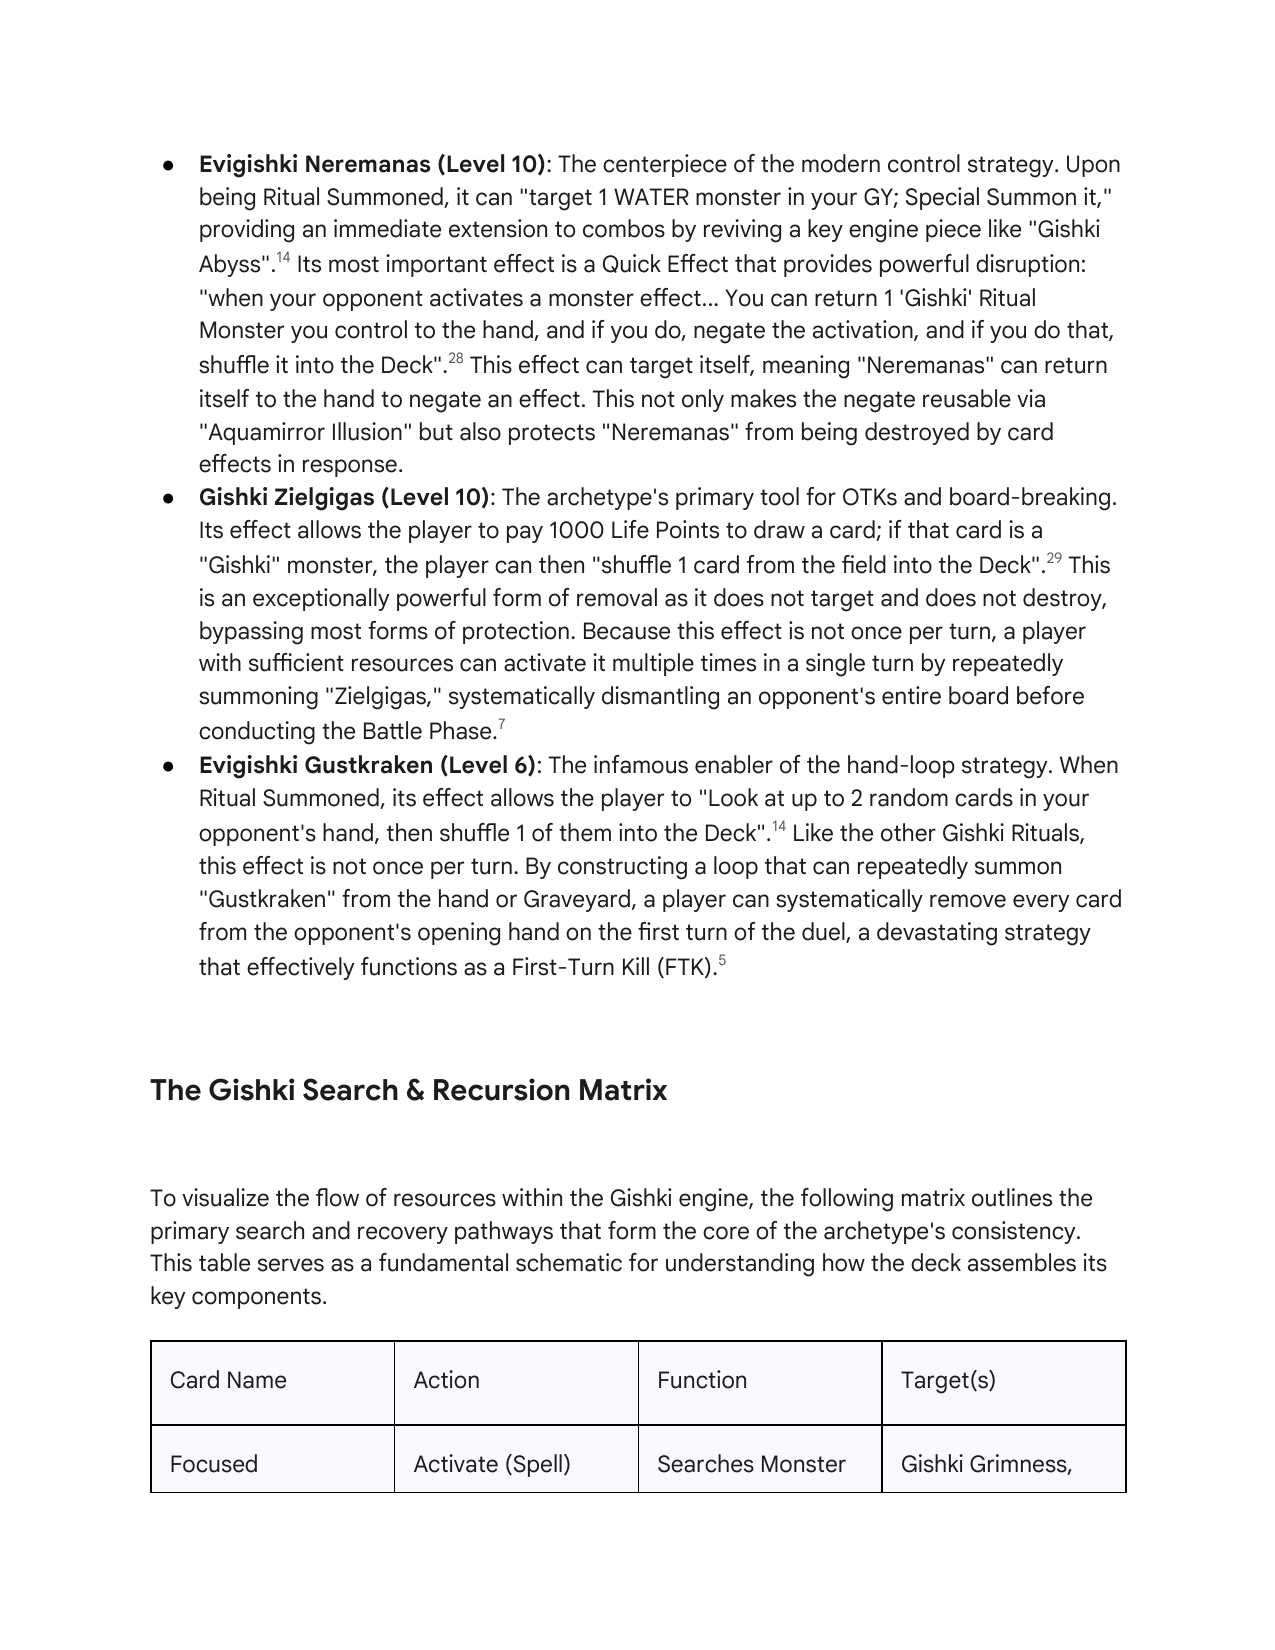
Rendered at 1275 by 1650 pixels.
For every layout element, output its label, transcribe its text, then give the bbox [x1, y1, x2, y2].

table_cell Activate (Spell) [395, 1426, 638, 1492]
list Evigishki Neremanas (Level 10): The centerpiece of the modern control strategy. Upon being Ritual Summoned, it can "target 1 WATER monster in your GY; Special Summon it," providing an immediate extension to combos by reviving a key engine piece like "Gishki Abyss".14 Its most important effect is a Quick Effect that provides powerful disruption: "when your opponent activates a monster effect... You can return 1 'Gishki' Ritual Monster you control to the hand, and if you do, negate the activation, and if you do that, shuffle it into the Deck".28 This effect can target itself, meaning "Neremanas" can return itself to the hand to negate an effect. This not only makes the negate reusable via "Aquamirror Illusion" but also protects "Neremanas" from being destroyed by card effects in response. [161, 150, 1125, 479]
table_header Action [395, 1342, 638, 1424]
list Gishki Zielgigas (Level 10): The archetype's primary tool for OTKs and board-breaking. Its effect allows the player to pay 1000 Life Points to draw a card; if that card is a "Gishki" monster, the player can then "shuffle 1 card from the field into the Deck".29 This is an exceptionally powerful form of removal as it does not target and does not destroy, bypassing most forms of protection. Because this effect is not once per turn, a player with sufficient resources can activate it multiple times in a single turn by repeatedly summoning "Zielgigas," systematically dismantling an opponent's entire board before conducting the Battle Phase.7 [161, 483, 1125, 747]
table_cell Focused Aquamirror [152, 1426, 394, 1492]
table_cell Searches Monster [639, 1426, 881, 1492]
list Evigishki Gustkraken (Level 6): The infamous enabler of the hand-loop strategy. When Ritual Summoned, its effect allows the player to "Look at up to 2 random cards in your opponent's hand, then shuffle 1 of them into the Deck".14 Like the other Gishki Rituals, this effect is not once per turn. By constructing a loop that can repeatedly summon "Gustkraken" from the hand or Graveyard, a player can systematically remove every card from the opponent's opening hand on the first turn of the duel, a devastating strategy that effectively functions as a First-Turn Kill (FTK).5 [161, 751, 1125, 982]
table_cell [883, 1426, 1125, 1492]
subtitle The Gishki Search & Recursion Matrix [150, 1072, 1125, 1109]
text To visualize the flow of resources within the Gishki engine, the following matrix outlines the primary search and recovery pathways that form the core of the archetype's consistency. This table serves as a fundamental schematic for understanding how the deck assembles its key components. [150, 1184, 1125, 1311]
table_header Function [639, 1342, 881, 1424]
table_header Card Name [152, 1342, 394, 1424]
table_header Target(s) [883, 1342, 1125, 1424]
